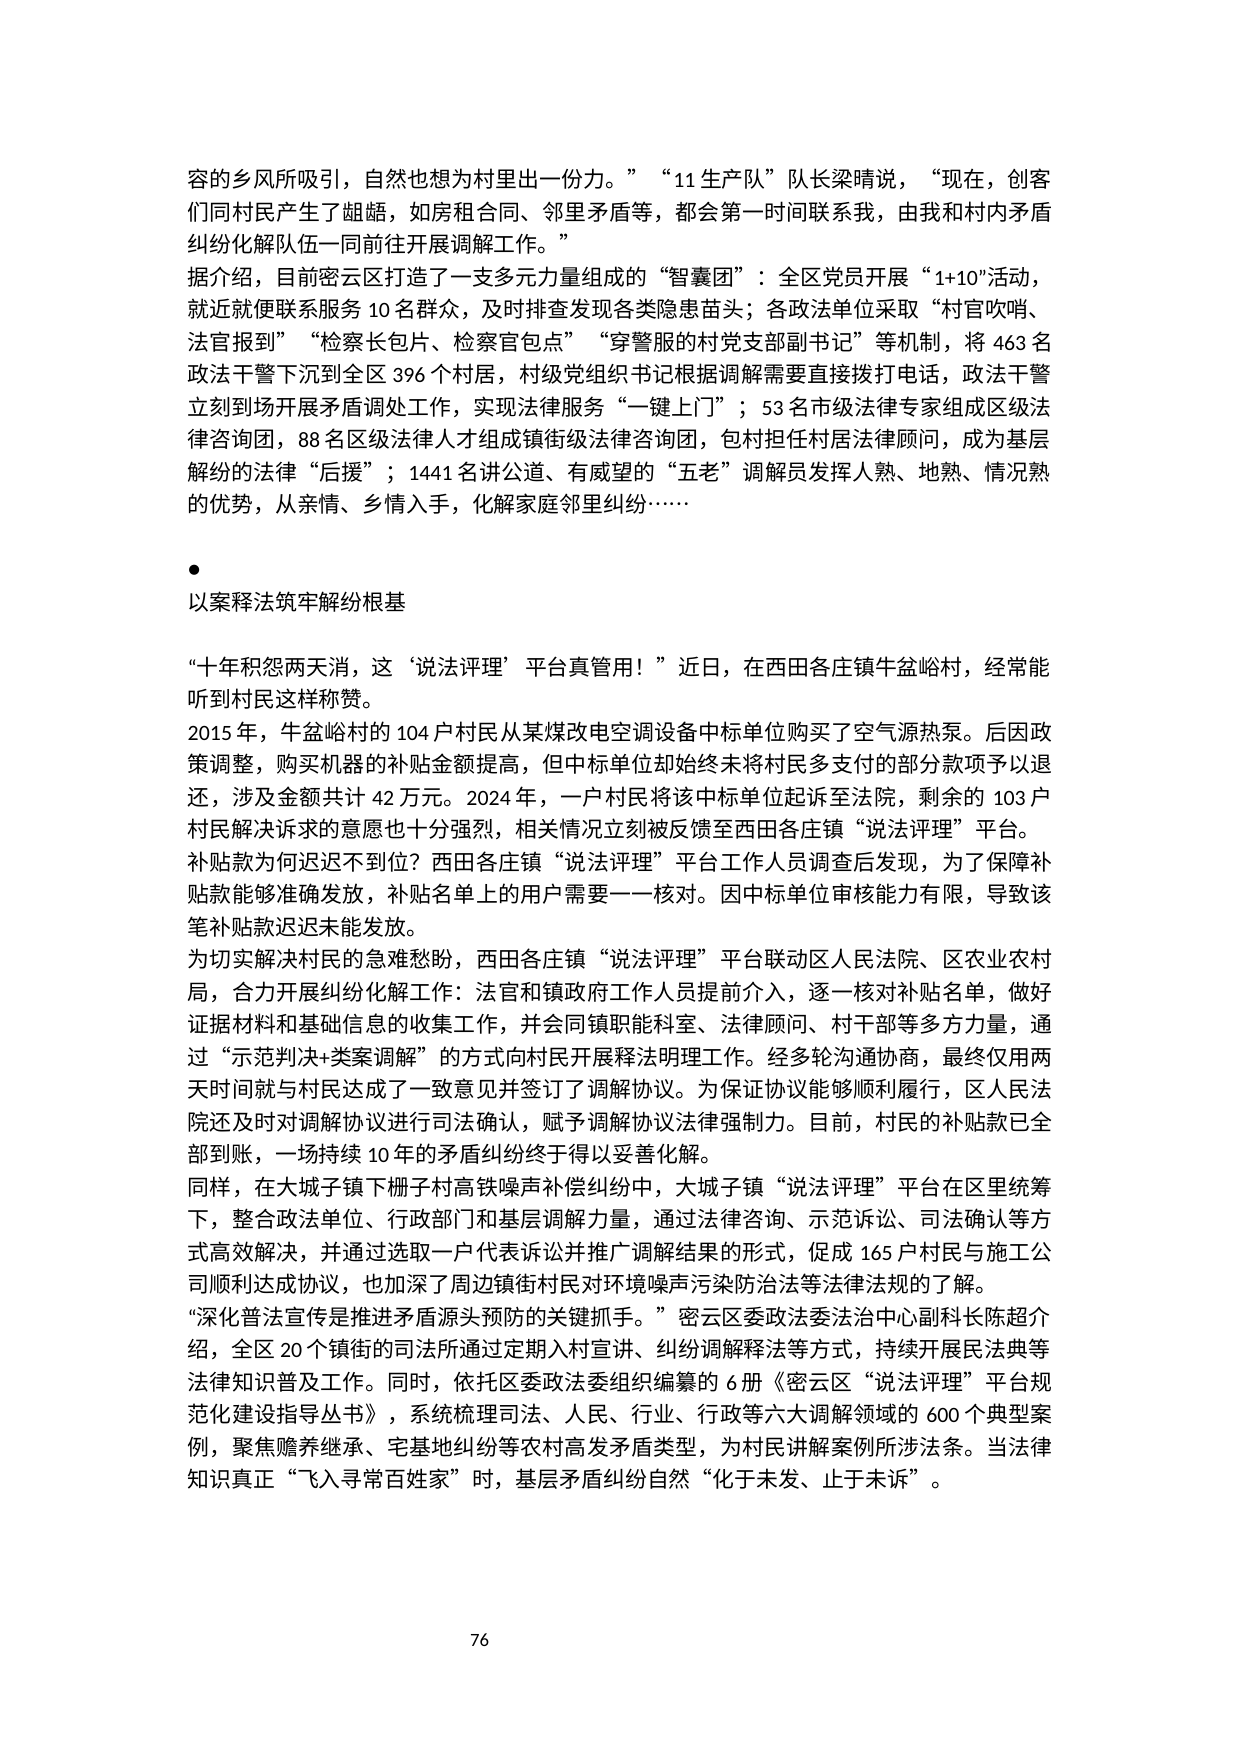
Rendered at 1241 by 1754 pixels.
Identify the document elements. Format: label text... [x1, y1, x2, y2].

text 以案释法筑牢解纷根基 [187, 584, 1053, 617]
text “十年积怨两天消，这‘说法评理’平台真管用！”近日，在西田各庄镇牛盆峪村，经常能听到村民这样称赞。 [187, 649, 1053, 714]
text ● [187, 552, 1053, 584]
text 同样，在大城子镇下栅子村高铁噪声补偿纠纷中，大城子镇“说法评理”平台在区里统筹下，整合政法单位、行政部门和基层调解力量，通过法律咨询、示范诉讼、司法确认等方式高效解决，并通过选取一户代表诉讼并推广调解结果的形式，促成165户村民与施工公司顺利达成协议，也加深了周边镇街村民对环境噪声污染防治法等法律法规的了解。 [187, 1169, 1053, 1299]
text 补贴款为何迟迟不到位？西田各庄镇“说法评理”平台工作人员调查后发现，为了保障补贴款能够准确发放，补贴名单上的用户需要一一核对。因中标单位审核能力有限，导致该笔补贴款迟迟未能发放。 [187, 844, 1053, 942]
text “深化普法宣传是推进矛盾源头预防的关键抓手。”密云区委政法委法治中心副科长陈超介绍，全区20个镇街的司法所通过定期入村宣讲、纠纷调解释法等方式，持续开展民法典等法律知识普及工作。同时，依托区委政法委组织编纂的6册《密云区“说法评理”平台规范化建设指导丛书》，系统梳理司法、人民、行业、行政等六大调解领域的600个典型案例，聚焦赡养继承、宅基地纠纷等农村高发矛盾类型，为村民讲解案例所涉法条。当法律知识真正“飞入寻常百姓家”时，基层矛盾纠纷自然“化于未发、止于未诉”。 [187, 1299, 1053, 1494]
text 2015年，牛盆峪村的104户村民从某煤改电空调设备中标单位购买了空气源热泵。后因政策调整，购买机器的补贴金额提高，但中标单位却始终未将村民多支付的部分款项予以退还，涉及金额共计42万元。2024年，一户村民将该中标单位起诉至法院，剩余的103户村民解决诉求的意愿也十分强烈，相关情况立刻被反馈至西田各庄镇“说法评理”平台。 [187, 714, 1053, 844]
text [187, 162, 1053, 259]
text 据介绍，目前密云区打造了一支多元力量组成的“智囊团”：全区党员开展“1+10”活动，就近就便联系服务10名群众，及时排查发现各类隐患苗头；各政法单位采取“村官吹哨、法官报到”“检察长包片、检察官包点”“穿警服的村党支部副书记”等机制，将463名政法干警下沉到全区396个村居，村级党组织书记根据调解需要直接拨打电话，政法干警立刻到场开展矛盾调处工作，实现法律服务“一键上门”；53名市级法律专家组成区级法律咨询团，88名区级法律人才组成镇街级法律咨询团，包村担任村居法律顾问，成为基层解纷的法律“后援”；1441名讲公道、有威望的“五老”调解员发挥人熟、地熟、情况熟的优势，从亲情、乡情入手，化解家庭邻里纠纷…… [187, 259, 1053, 519]
text 为切实解决村民的急难愁盼，西田各庄镇“说法评理”平台联动区人民法院、区农业农村局，合力开展纠纷化解工作：法官和镇政府工作人员提前介入，逐一核对补贴名单，做好证据材料和基础信息的收集工作，并会同镇职能科室、法律顾问、村干部等多方力量，通过“示范判决+类案调解”的方式向村民开展释法明理工作。经多轮沟通协商，最终仅用两天时间就与村民达成了一致意见并签订了调解协议。为保证协议能够顺利履行，区人民法院还及时对调解协议进行司法确认，赋予调解协议法律强制力。目前，村民的补贴款已全部到账，一场持续10年的矛盾纠纷终于得以妥善化解。 [187, 942, 1053, 1169]
